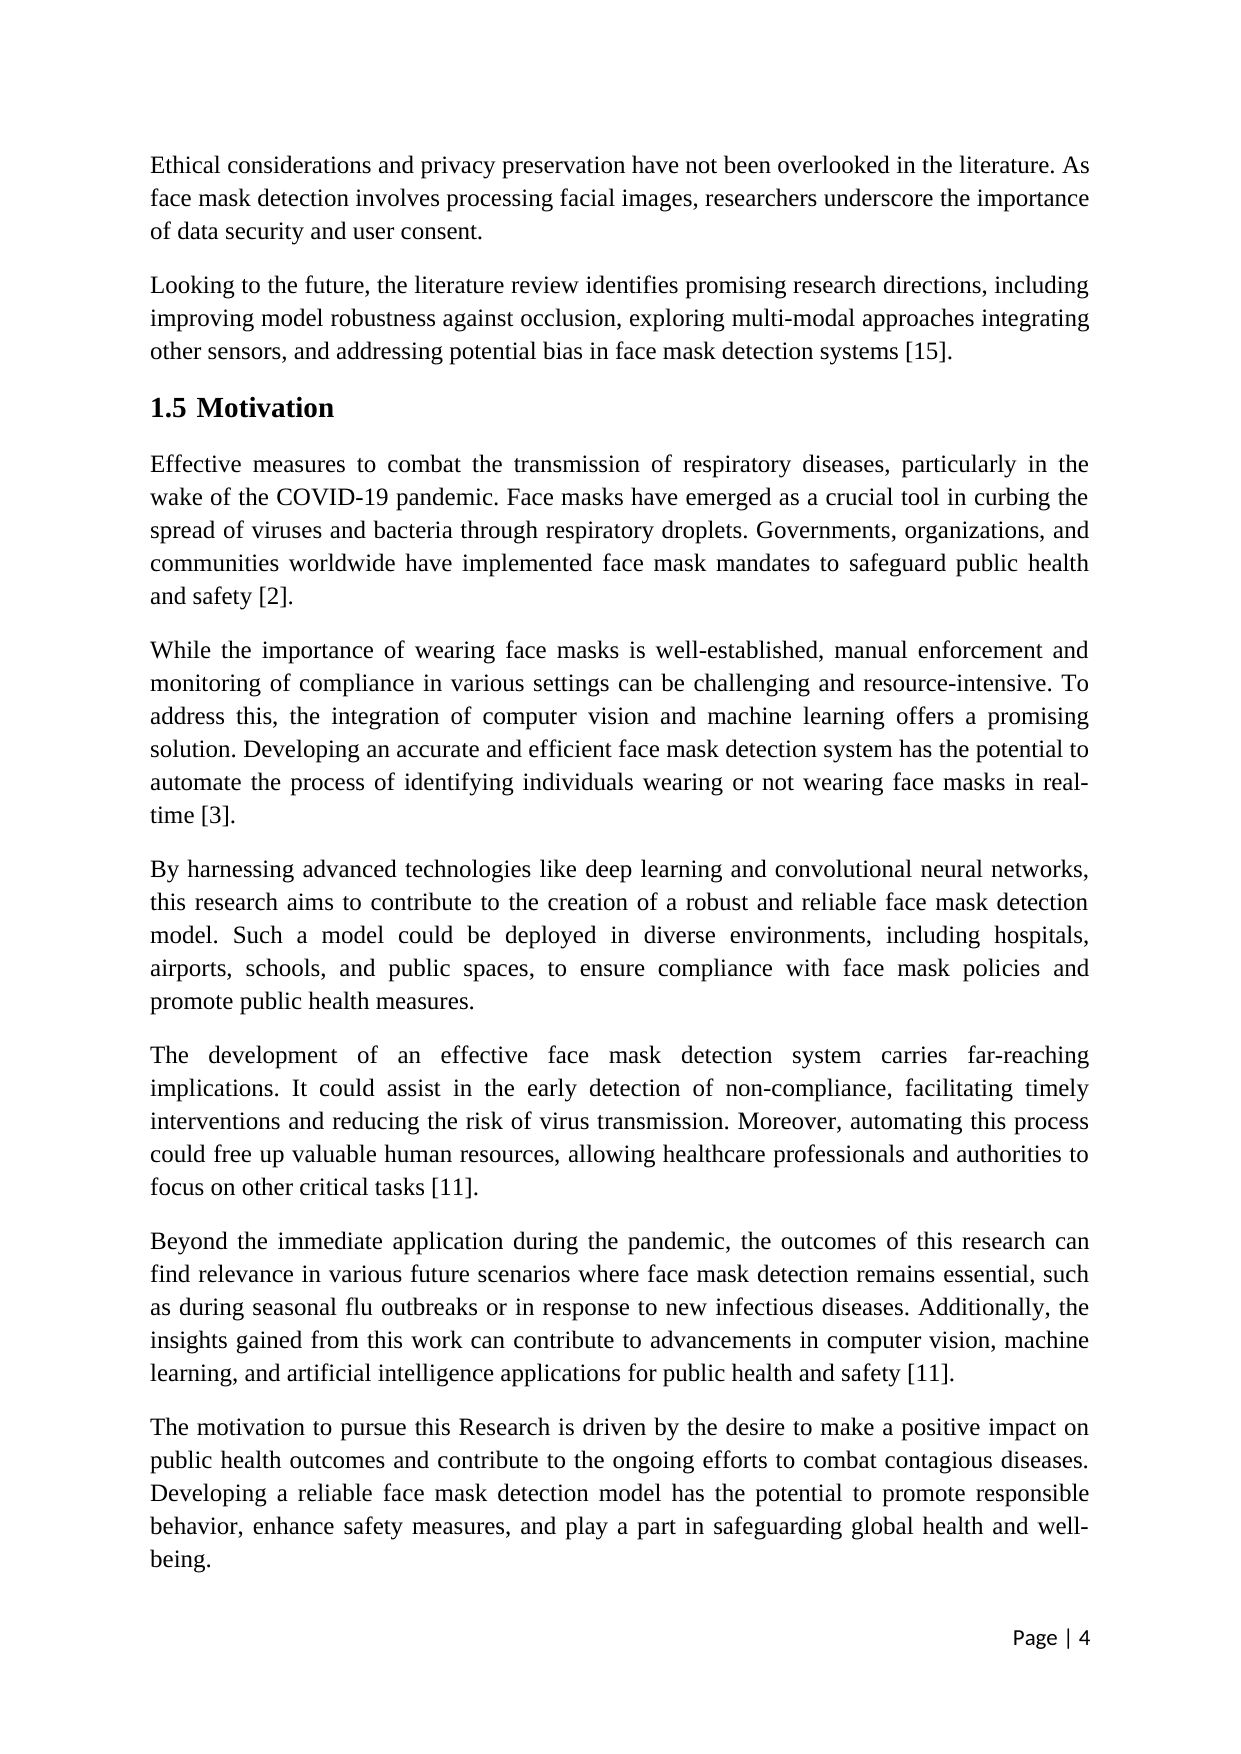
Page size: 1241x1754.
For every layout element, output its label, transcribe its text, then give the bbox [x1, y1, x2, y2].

text Beyond the immediate application during the pandemic, the outcomes of this research can find relevance in various future scenarios where face mask detection remains essential, such as during seasonal flu outbreaks or in response to new infectious diseases. Additionally, the insights gained from this work can contribute to advancements in computer vision, machine learning, and artificial intelligence applications for public health and safety [11]. [150, 1226, 1090, 1387]
text Ethical considerations and privacy preservation have not been overlooked in the literature. As face mask detection involves processing facial images, researchers underscore the importance of data security and user consent. [150, 150, 1090, 245]
text Effective measures to combat the transmission of respiratory diseases, particularly in the wake of the COVID-19 pandemic. Face masks have emerged as a crucial tool in curbing the spread of viruses and bacteria through respiratory droplets. Governments, organizations, and communities worldwide have implemented face mask mandates to safeguard public health and safety [2]. [150, 449, 1090, 610]
text The motivation to pursue this Research is driven by the desire to make a positive impact on public health outcomes and contribute to the ongoing efforts to combat contagious diseases. Developing a reliable face mask detection model has the potential to promote responsible behavior, enhance safety measures, and play a part in safeguarding global health and well-being. [150, 1412, 1090, 1573]
text Looking to the future, the literature review identifies promising research directions, including improving model robustness against occlusion, exploring multi-modal approaches integrating other sensors, and addressing potential bias in face mask detection systems [15]. [150, 270, 1090, 365]
text While the importance of wearing face masks is well-established, manual enforcement and monitoring of compliance in various settings can be challenging and resource-intensive. To address this, the integration of computer vision and machine learning offers a promising solution. Developing an accurate and efficient face mask detection system has the potential to automate the process of identifying individuals wearing or not wearing face masks in real-time [3]. [150, 635, 1090, 829]
text By harnessing advanced technologies like deep learning and convolutional neural networks, this research aims to contribute to the creation of a robust and reliable face mask detection model. Such a model could be deployed in diverse environments, including hospitals, airports, schools, and public spaces, to ensure compliance with face mask policies and promote public health measures. [150, 854, 1090, 1015]
text The development of an effective face mask detection system carries far-reaching implications. It could assist in the early detection of non-compliance, facilitating timely interventions and reducing the risk of virus transmission. Moreover, automating this process could free up valuable human resources, allowing healthcare professionals and authorities to focus on other critical tasks [11]. [150, 1040, 1090, 1201]
list Motivation [150, 390, 1090, 423]
